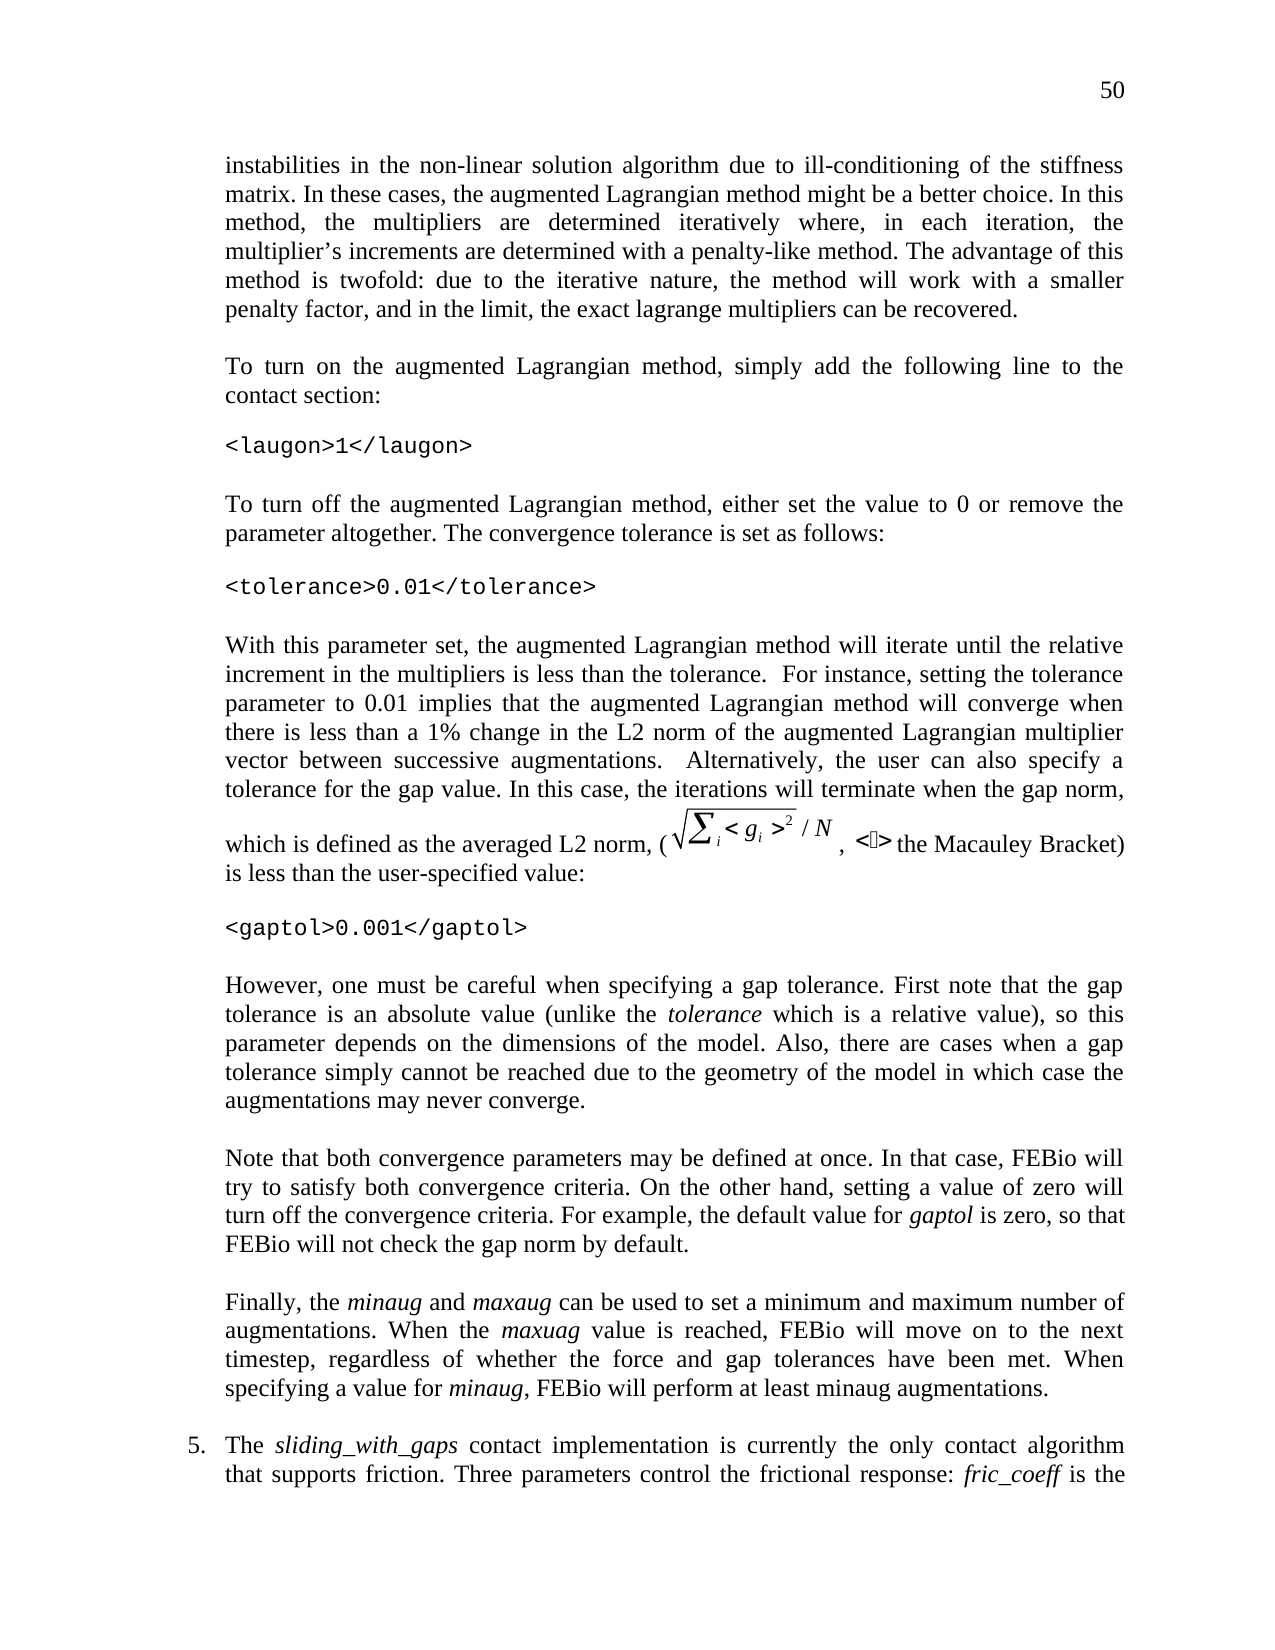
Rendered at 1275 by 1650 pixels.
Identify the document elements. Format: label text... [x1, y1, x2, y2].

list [187, 150, 1125, 322]
text To turn on the augmented Lagrangian method, simply add the following line to the contact section: [225, 351, 1125, 409]
text To turn off the augmented Lagrangian method, either set the value to 0 or remove the parameter altogether. The convergence tolerance is set as follows: [225, 489, 1125, 547]
text <tolerance>0.01</tolerance> [225, 576, 1125, 602]
text Finally, the minaug and maxaug can be used to set a minimum and maximum number of augmentations. When the maxuag value is reached, FEBio will move on to the next timestep, regardless of whether the force and gap tolerances have been met. When specifying a value for minaug, FEBio will perform at least minaug augmentations. [225, 1287, 1125, 1402]
text Note that both convergence parameters may be defined at once. In that case, FEBio will try to satisfy both convergence criteria. On the other hand, setting a value of zero will turn off the convergence criteria. For example, the default value for gaptol is zero, so that FEBio will not check the gap norm by default. [225, 1143, 1125, 1258]
text With this parameter set, the augmented Lagrangian method will iterate until the relative increment in the multipliers is less than the tolerance. For instance, setting the tolerance parameter to 0.01 implies that the augmented Lagrangian method will converge when there is less than a 1% change in the L2 norm of the augmented Lagrangian multiplier vector between successive augmentations. Alternatively, the user can also specify a tolerance for the gap value. In this case, the iterations will terminate when the gap norm, which is defined as the averaged L2 norm, (, the Macauley Bracket) is less than the user-specified value: [225, 630, 1125, 887]
text <laugon>1</laugon> [225, 435, 1125, 461]
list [187, 1431, 1125, 1488]
text However, one must be careful when specifying a gap tolerance. First note that the gap tolerance is an absolute value (unlike the tolerance which is a relative value), so this parameter depends on the dimensions of the model. Also, there are cases when a gap tolerance simply cannot be reached due to the geometry of the model in which case the augmentations may never converge. [225, 971, 1125, 1114]
text <gaptol>0.001</gaptol> [225, 916, 1125, 942]
